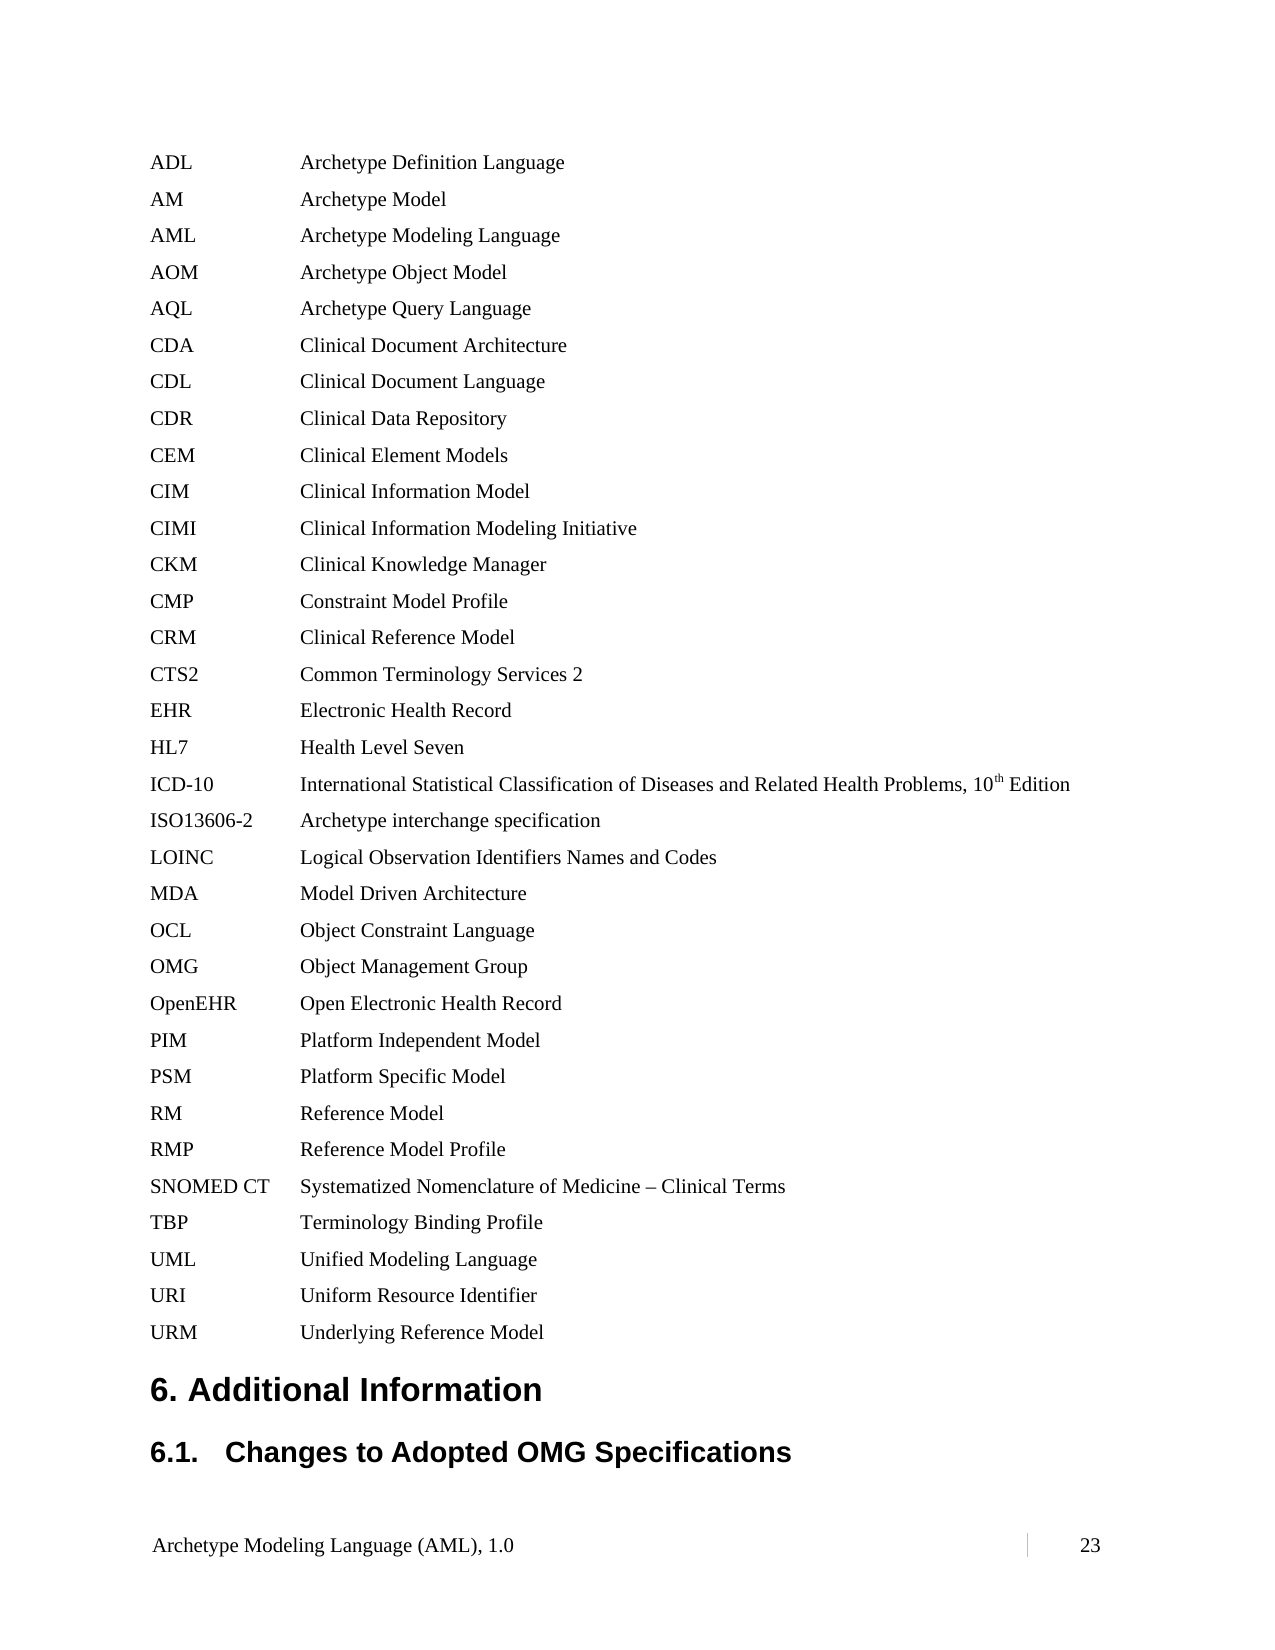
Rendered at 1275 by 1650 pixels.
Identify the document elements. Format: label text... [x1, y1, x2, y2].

text SNOMED CT Systematized Nomenclature of Medicine – Clinical Terms [150, 1174, 1125, 1198]
text CRM Clinical Reference Model [150, 625, 1125, 649]
text UML Unified Modeling Language [150, 1247, 1125, 1271]
text AOM Archetype Object Model [150, 260, 1125, 284]
text ADL Archetype Definition Language [150, 150, 1125, 174]
subtitle Additional Information [150, 1369, 1125, 1408]
text EHR Electronic Health Record [150, 698, 1125, 722]
text CDL Clinical Document Language [150, 369, 1125, 393]
text CIM Clinical Information Model [150, 479, 1125, 503]
text TBP Terminology Binding Profile [150, 1210, 1125, 1234]
text AML Archetype Modeling Language [150, 223, 1125, 247]
text CMP Constraint Model Profile [150, 589, 1125, 613]
text CDA Clinical Document Architecture [150, 333, 1125, 357]
text AQL Archetype Query Language [150, 296, 1125, 320]
text RMP Reference Model Profile [150, 1137, 1125, 1161]
text OpenEHR Open Electronic Health Record [150, 991, 1125, 1015]
text CTS2 Common Terminology Services 2 [150, 662, 1125, 686]
text MDA Model Driven Architecture [150, 881, 1125, 905]
text HL7 Health Level Seven [150, 735, 1125, 759]
text RM Reference Model [150, 1101, 1125, 1125]
subtitle Changes to Adopted OMG Specifications [150, 1435, 1125, 1468]
text URI Uniform Resource Identifier [150, 1283, 1125, 1307]
text CEM Clinical Element Models [150, 442, 1125, 467]
text OMG Object Management Group [150, 954, 1125, 978]
text CIMI Clinical Information Modeling Initiative [150, 516, 1125, 540]
text ISO13606-2 Archetype interchange specification [150, 808, 1125, 832]
text LOINC Logical Observation Identifiers Names and Codes [150, 845, 1125, 869]
text PIM Platform Independent Model [150, 1027, 1125, 1052]
text URM Underlying Reference Model [150, 1320, 1125, 1344]
text CKM Clinical Knowledge Manager [150, 552, 1125, 576]
text CDR Clinical Data Repository [150, 406, 1125, 430]
text ICD-10 International Statistical Classification of Diseases and Related Health Problems, 10th Edition [150, 772, 1125, 796]
text PSM Platform Specific Model [150, 1064, 1125, 1088]
text AM Archetype Model [150, 187, 1125, 211]
text OCL Object Constraint Language [150, 918, 1125, 942]
